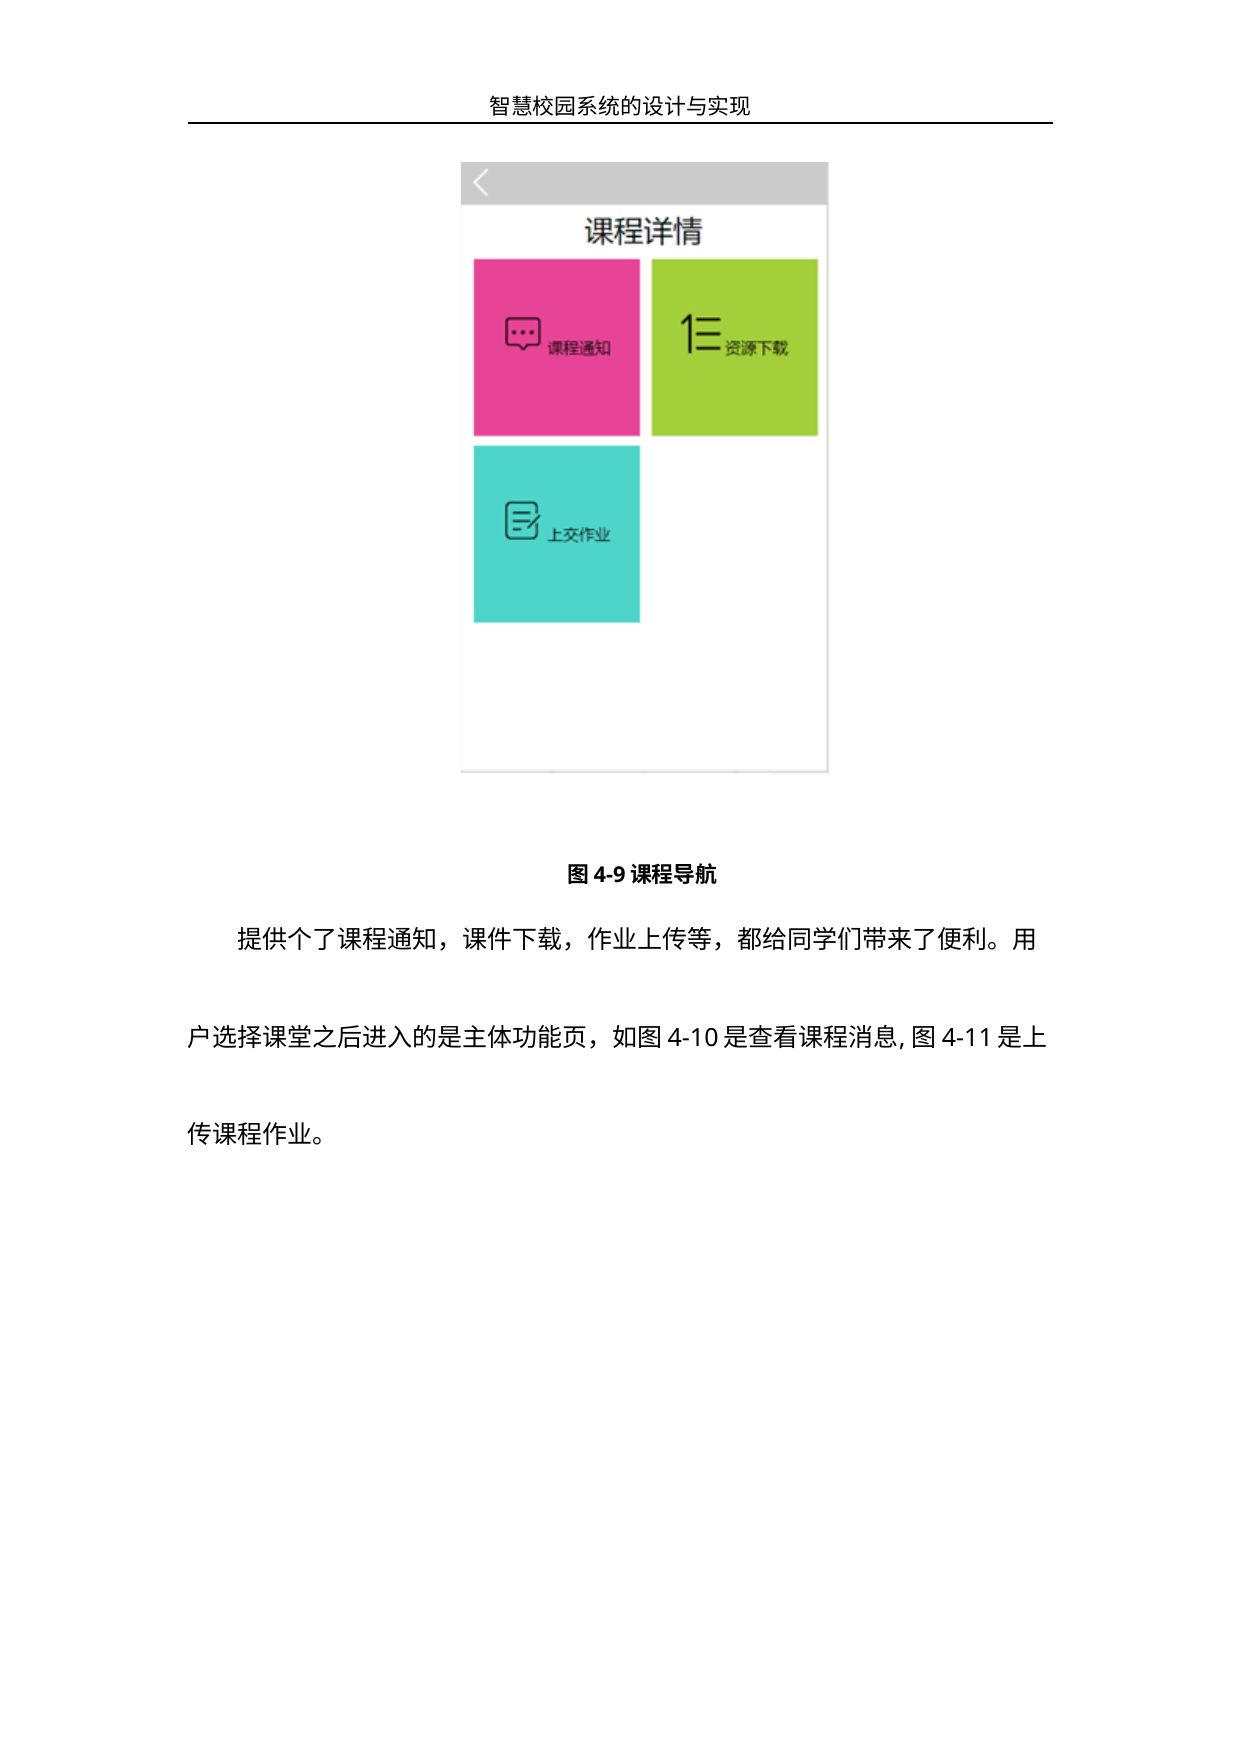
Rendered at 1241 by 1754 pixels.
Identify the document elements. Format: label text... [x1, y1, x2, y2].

text 提供个了课程通知，课件下载，作业上传等，都给同学们带来了便利。用户选择课堂之后进入的是主体功能页，如图4-10是查看课程消息, 图4-11是上传课程作业。 [187, 905, 1053, 1165]
picture [460, 162, 830, 839]
text 图4-9课程导航 [187, 857, 1053, 889]
